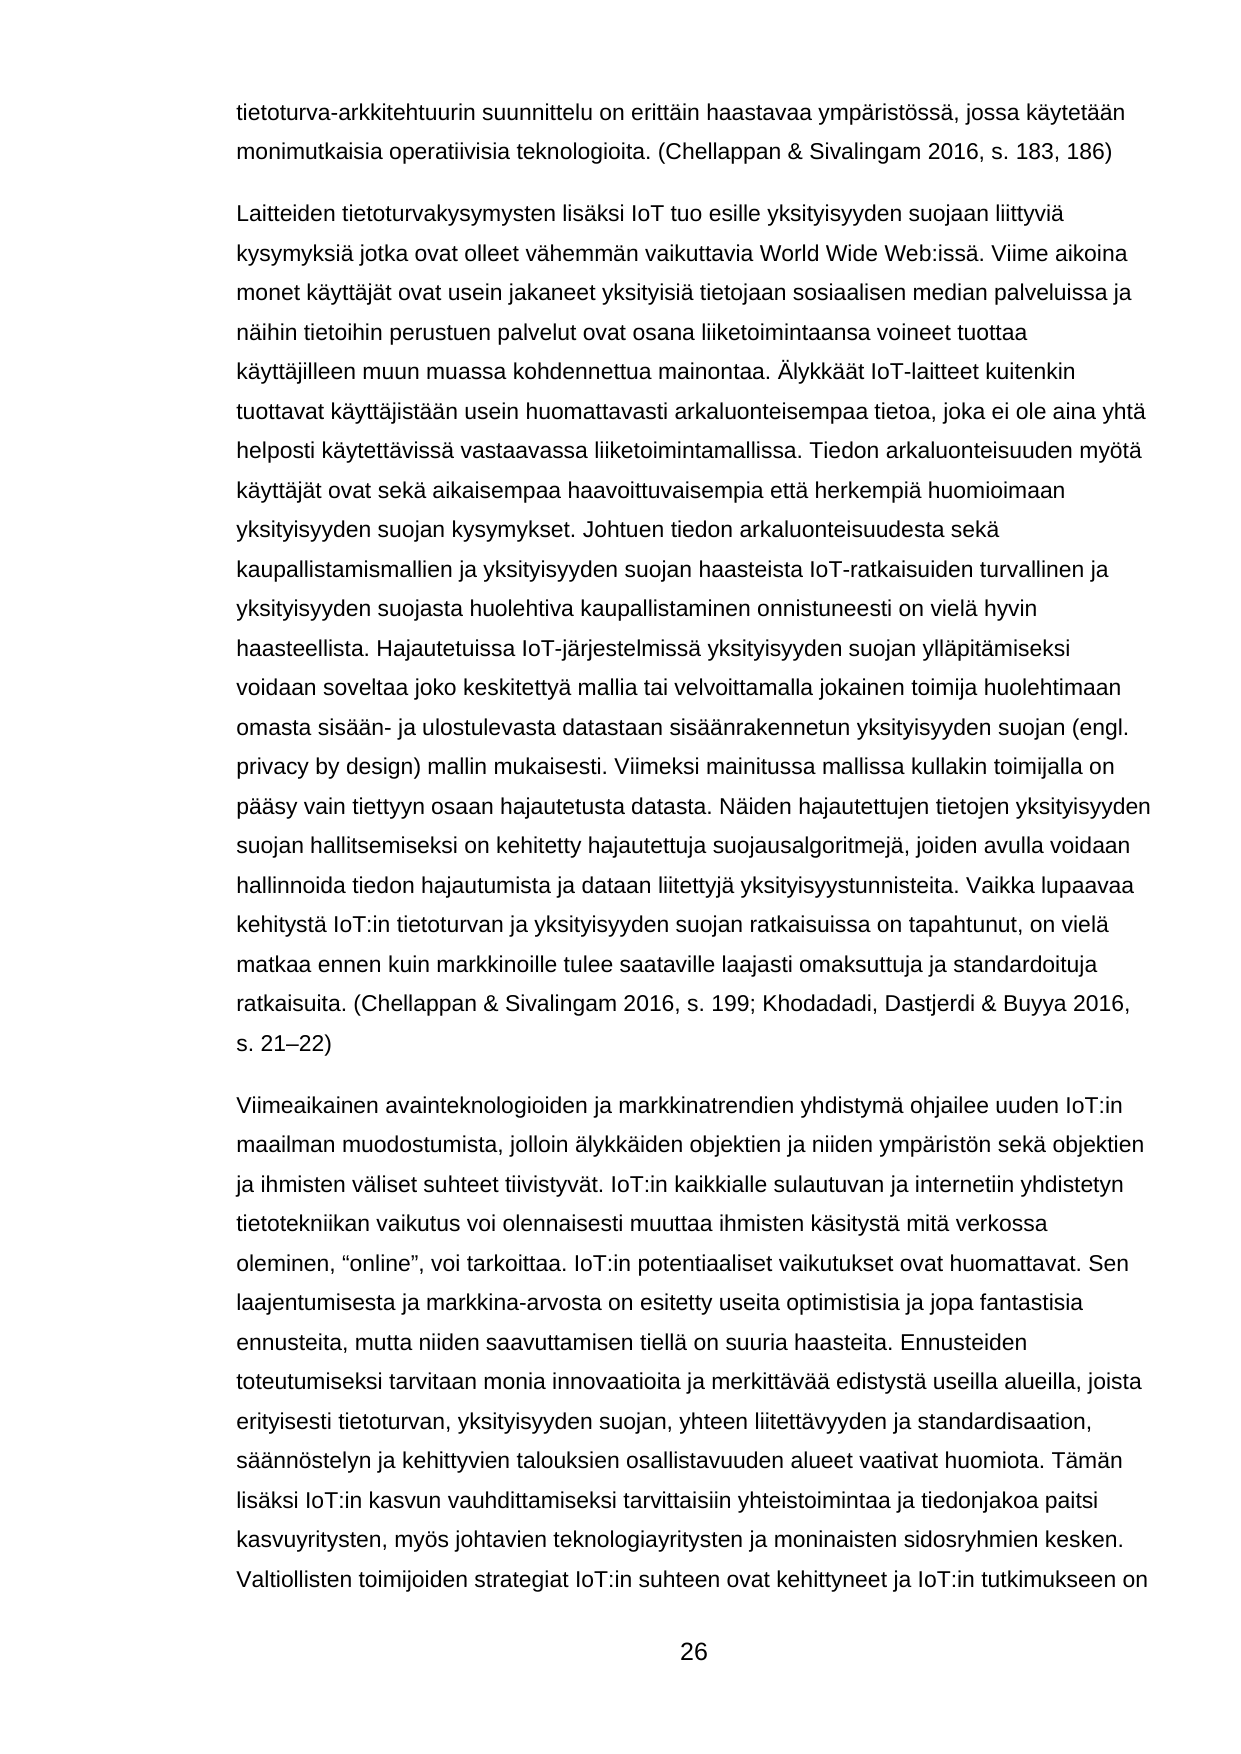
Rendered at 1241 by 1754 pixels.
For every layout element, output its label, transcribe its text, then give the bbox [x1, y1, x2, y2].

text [236, 1092, 1152, 1592]
text Laitteiden tietoturvakysymysten lisäksi IoT tuo esille yksityisyyden suojaan liittyviä kysymyksiä jotka ovat olleet vähemmän vaikuttavia World Wide Web:issä. Viime aikoina monet käyttäjät ovat usein jakaneet yksityisiä tietojaan sosiaalisen median palveluissa ja näihin tietoihin perustuen palvelut ovat osana liiketoimintaansa voineet tuottaa käyttäjilleen muun muassa kohdennettua mainontaa. Älykkäät IoT-laitteet kuitenkin tuottavat käyttäjistään usein huomattavasti arkaluonteisempaa tietoa, joka ei ole aina yhtä helposti käytettävissä vastaavassa liiketoimintamallissa. Tiedon arkaluonteisuuden myötä käyttäjät ovat sekä aikaisempaa haavoittuvaisempia että herkempiä huomioimaan yksityisyyden suojan kysymykset. Johtuen tiedon arkaluonteisuudesta sekä kaupallistamismallien ja yksityisyyden suojan haasteista IoT-ratkaisuiden turvallinen ja yksityisyyden suojasta huolehtiva kaupallistaminen onnistuneesti on vielä hyvin haasteellista. Hajautetuissa IoT-järjestelmissä yksityisyyden suojan ylläpitämiseksi voidaan soveltaa joko keskitettyä mallia tai velvoittamalla jokainen toimija huolehtimaan omasta sisään- ja ulostulevasta datastaan sisäänrakennetun yksityisyyden suojan (engl. privacy by design) mallin mukaisesti. Viimeksi mainitussa mallissa kullakin toimijalla on pääsy vain tiettyyn osaan hajautetusta datasta. Näiden hajautettujen tietojen yksityisyyden suojan hallitsemiseksi on kehitetty hajautettuja suojausalgoritmejä, joiden avulla voidaan hallinnoida tiedon hajautumista ja dataan liitettyjä yksityisyystunnisteita. Vaikka lupaavaa kehitystä IoT:in tietoturvan ja yksityisyyden suojan ratkaisuissa on tapahtunut, on vielä matkaa ennen kuin markkinoille tulee saataville laajasti omaksuttuja ja standardoituja ratkaisuita. (Chellappan & Sivalingam 2016, s. 199; Khodadadi, Dastjerdi & Buyya 2016, s. 21–22) [236, 200, 1152, 1056]
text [236, 98, 1152, 164]
